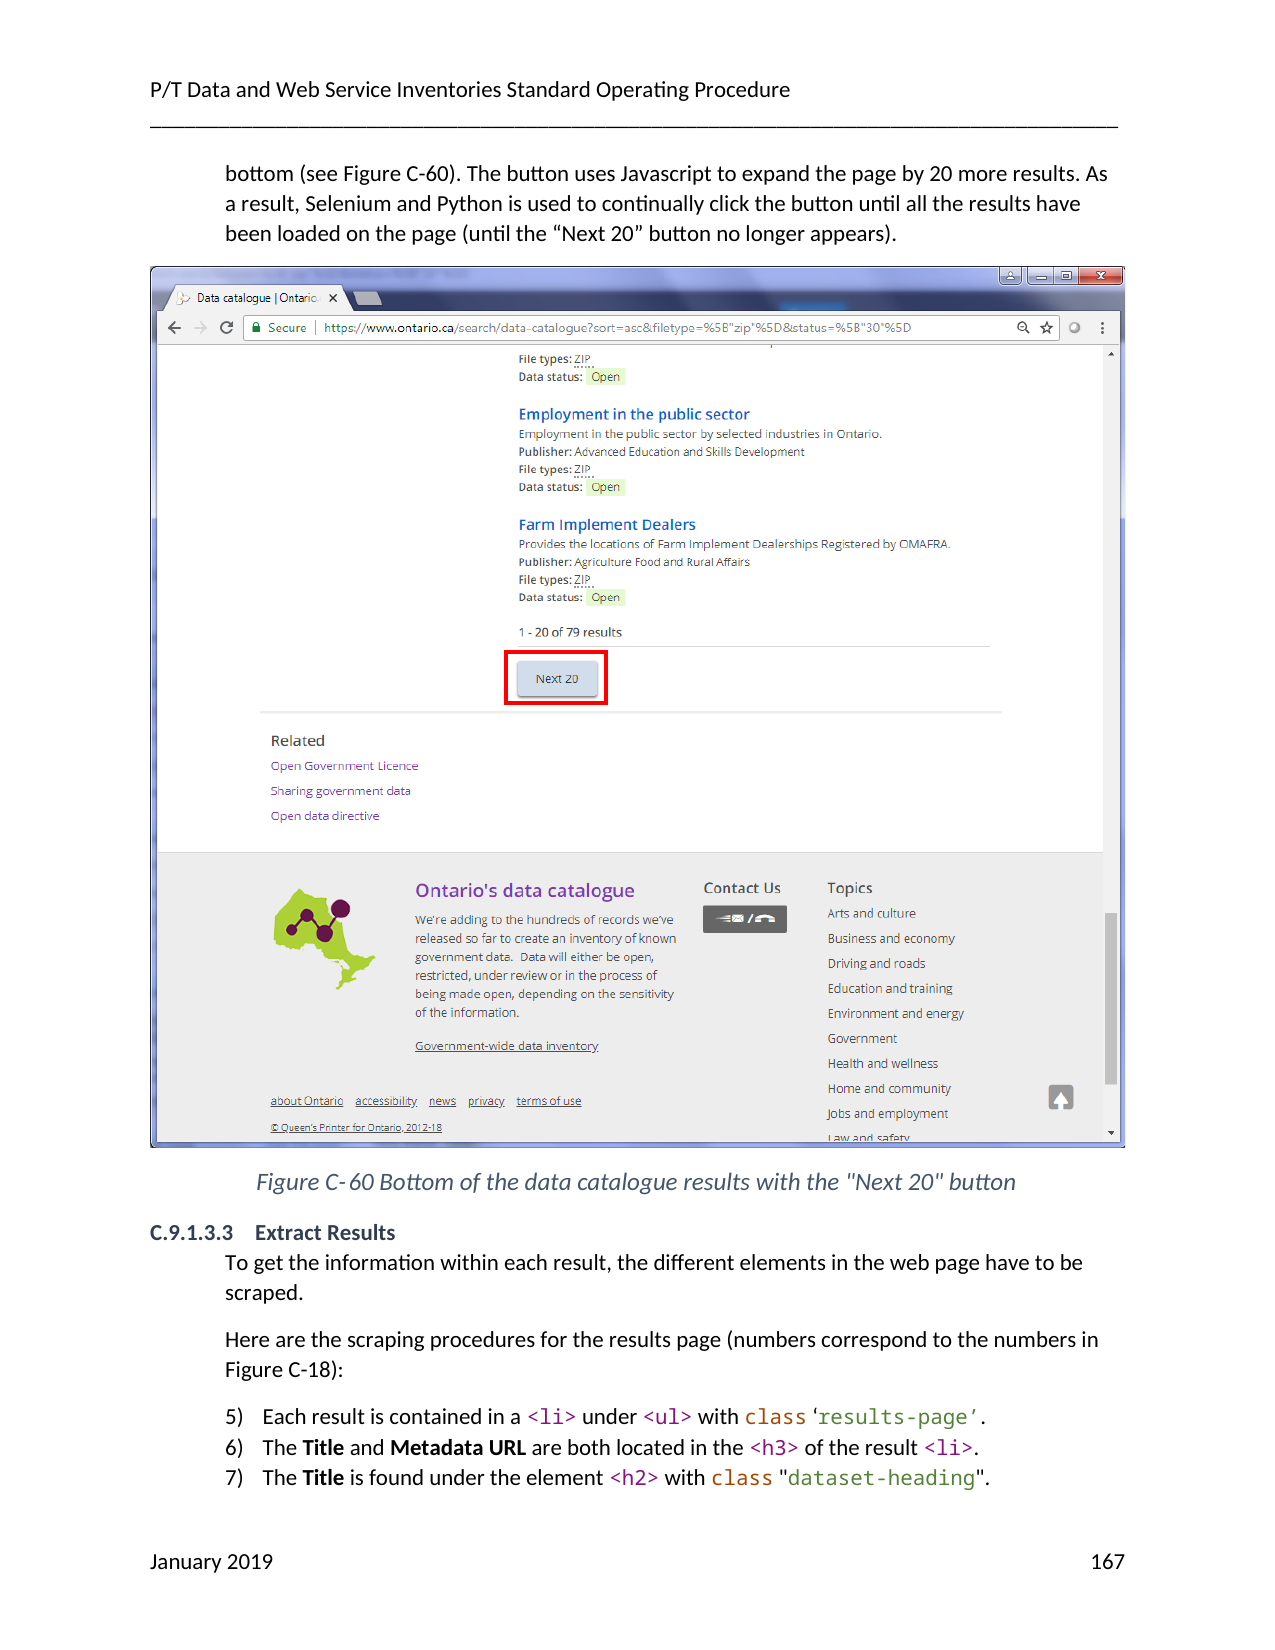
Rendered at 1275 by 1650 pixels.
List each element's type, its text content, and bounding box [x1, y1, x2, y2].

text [225, 159, 1125, 247]
subtitle Extract Results [150, 1218, 1125, 1246]
picture [150, 266, 1125, 1148]
list The Title is found under the element <h2> with class "dataset-heading". [225, 1463, 1125, 1492]
list Each result is contained in a <li> under <ul> with class ‘results-page’. [225, 1402, 1125, 1431]
text To get the information within each result, the different elements in the web page have to be scraped. [225, 1248, 1125, 1306]
list The Title and Metadata URL are both located in the <h3> of the result <li>. [225, 1433, 1125, 1461]
